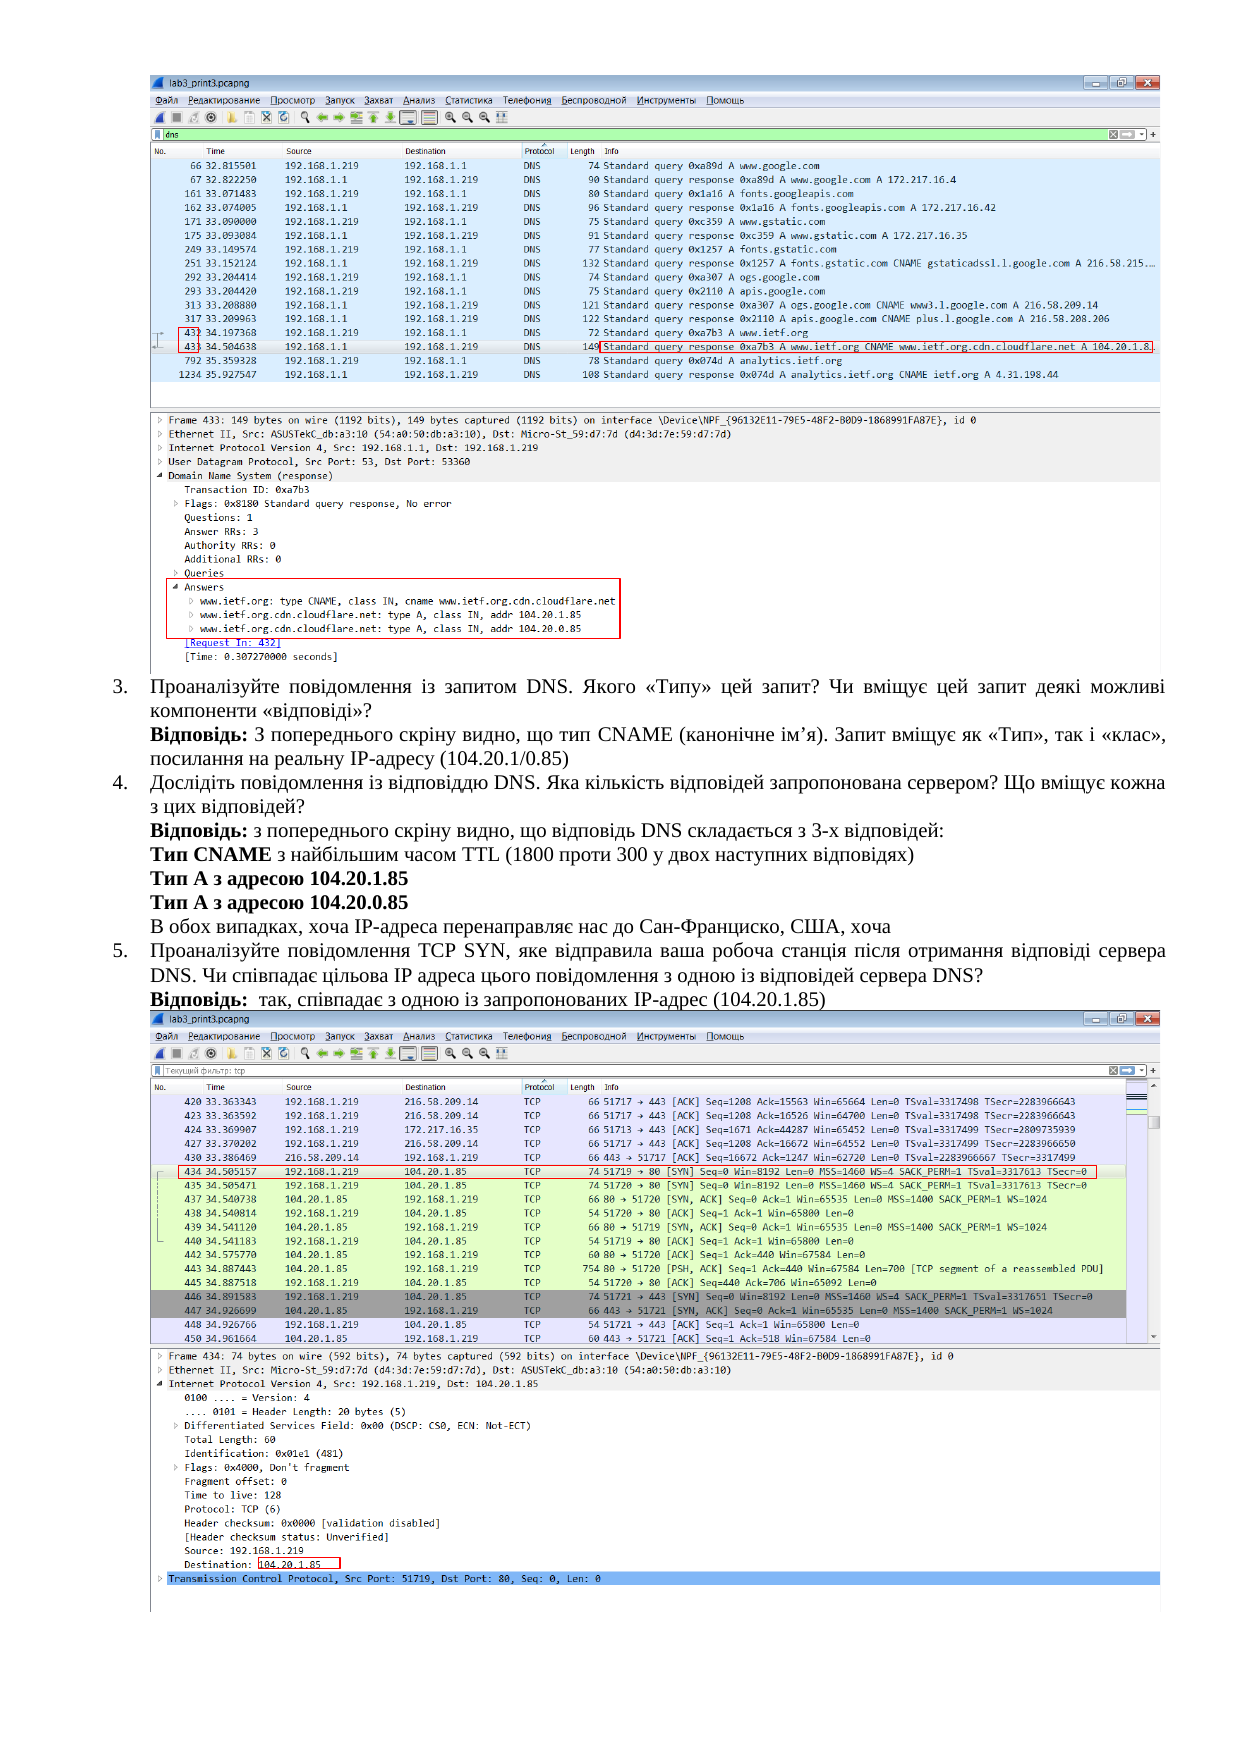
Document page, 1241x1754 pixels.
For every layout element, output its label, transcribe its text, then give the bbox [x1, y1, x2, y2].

list Відповідь: з попереднього скріну видно, що відповідь DNS складається з 3-х відповідей: [150, 818, 1168, 842]
list Проаналізуйте повідомлення із запитом DNS. Якого «Типу» цей запит? Чи вміщує цей запит деякі можливі компоненти «відповіді»? [112, 674, 1168, 722]
list Відповідь: З попереднього скріну видно, що тип CNAME (канонічне ім’я). Запит вміщує як «Тип», так і «клас», посилання на реальну IP-адресу (104.20.1/0.85) [150, 722, 1168, 770]
list В обох випадках, хоча IP-адреса перенаправляє нас до Сан-Франциско, США, хоча [150, 914, 1168, 938]
list Тип CNAME з найбільшим часом TTL (1800 проти 300 у двох наступних відповідях) [150, 842, 1168, 866]
list Дослідіть повідомлення із відповіддю DNS. Яка кількість відповідей запропонована сервером? Що вміщує кожна з цих відповідей? [112, 770, 1168, 818]
list Відповідь: так, співпадає з одною із запропонованих IP-адрес (104.20.1.85) [150, 987, 1168, 1011]
list Тип А з адресою 104.20.1.85 [150, 866, 1168, 890]
list Проаналізуйте повідомлення TCP SYN, яке відправила ваша робоча станція після отримання відповіді сервера DNS. Чи співпадає цільова IP адреса цього повідомлення з одною із відповідей сервера DNS? [112, 938, 1168, 987]
list Тип А з адресою 104.20.0.85 [150, 890, 1168, 914]
picture [150, 75, 1160, 674]
picture [150, 1010, 1160, 1612]
